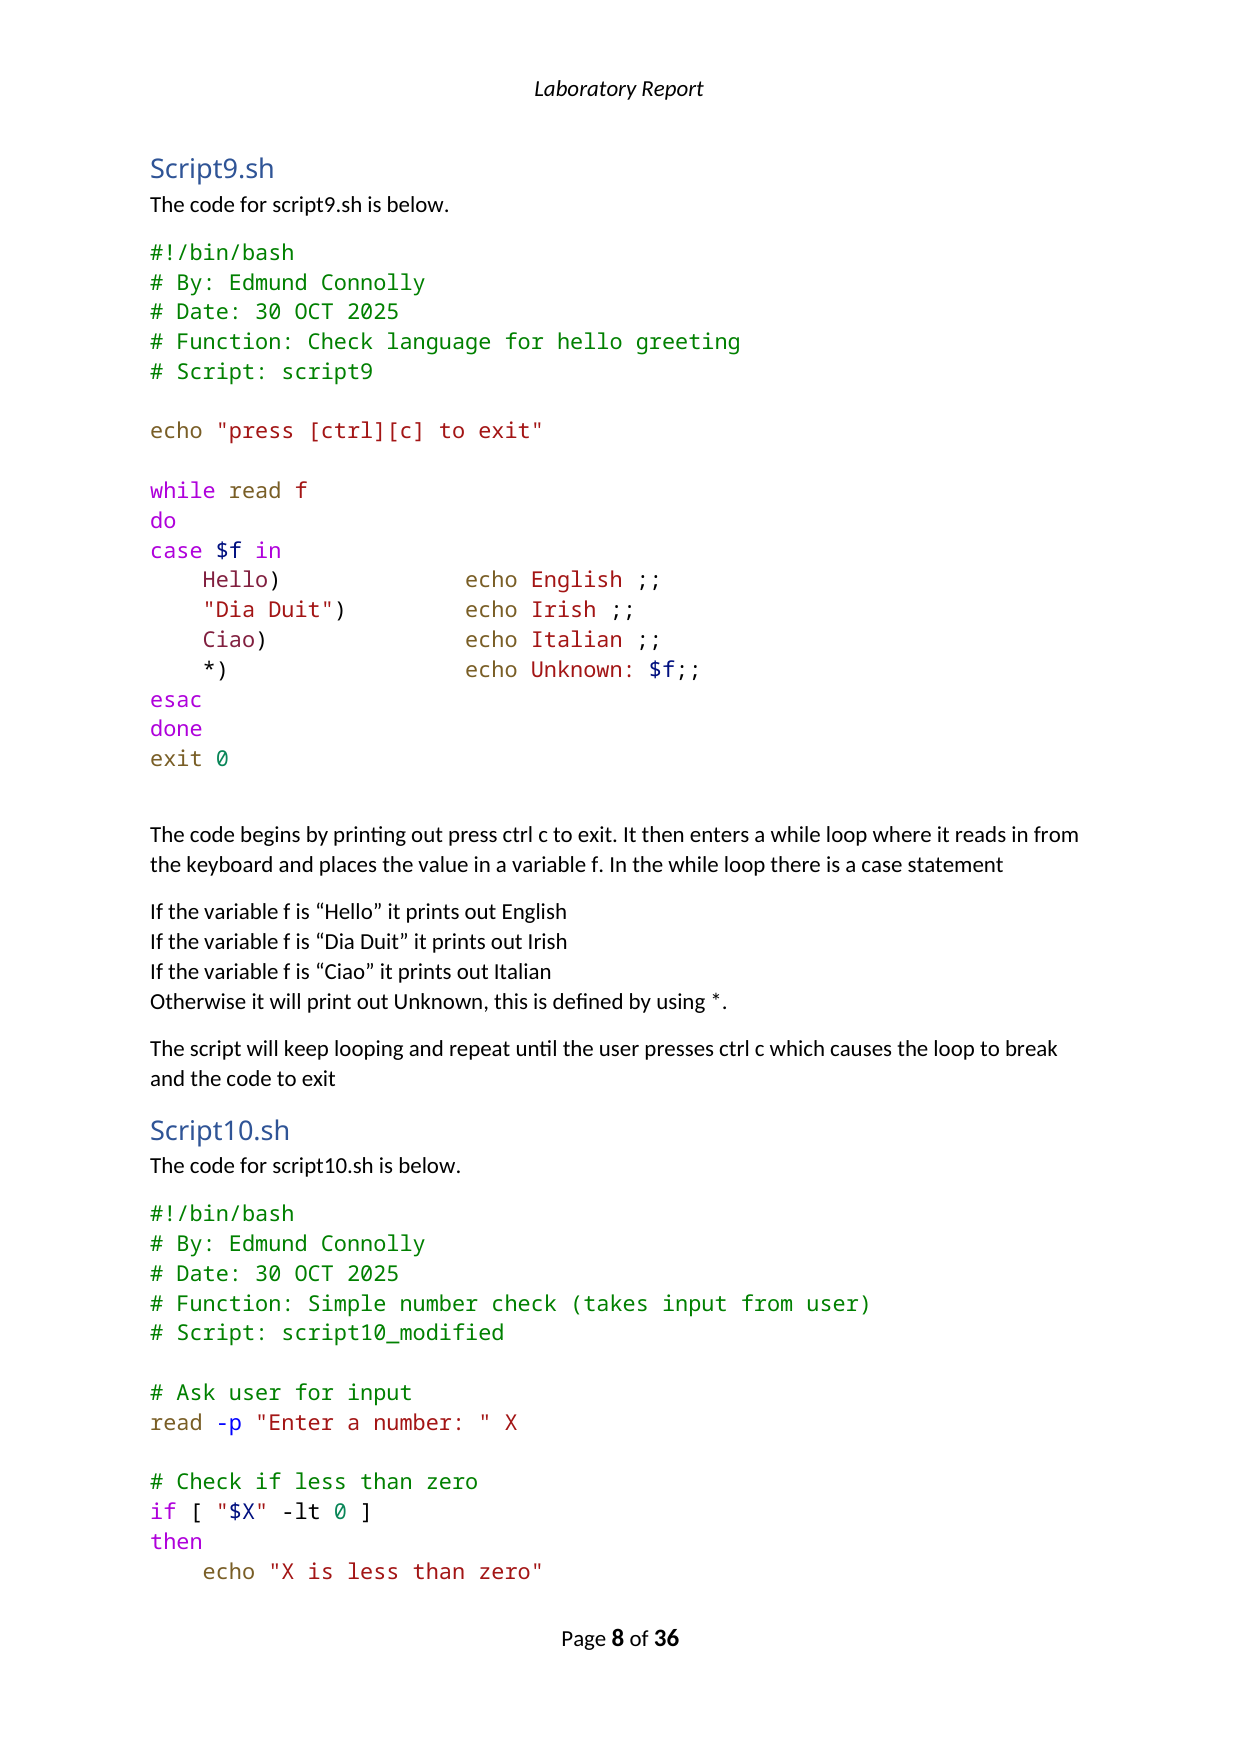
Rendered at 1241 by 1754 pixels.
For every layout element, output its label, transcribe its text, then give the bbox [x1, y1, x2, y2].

text Ciao) echo Italian ;; [150, 624, 1090, 654]
text # Date: 30 OCT 2025 [150, 296, 1090, 326]
text The code for script9.sh is below. [150, 190, 1090, 218]
text #!/bin/bash [150, 237, 1090, 266]
text The script will keep looping and repeat until the user presses ctrl c which causes the loop to break and the code to exit [150, 1034, 1090, 1093]
text do [150, 505, 1090, 534]
text # By: Edmund Connolly [150, 266, 1090, 296]
text Hello) echo English ;; [150, 564, 1090, 594]
text echo "press [ctrl][c] to exit" [150, 415, 1090, 445]
text while read f [150, 475, 1090, 505]
text done [150, 713, 1090, 743]
subtitle Script9.sh [150, 150, 1090, 187]
text The code begins by printing out press ctrl c to exit. It then enters a while loop where it reads in from the keyboard and places the value in a variable f. In the while loop there is a case statement [150, 820, 1090, 878]
text exit 0 [150, 743, 1090, 773]
text # Function: Check language for hello greeting [150, 326, 1090, 356]
text then [150, 1526, 1090, 1556]
text if [ "$X" -lt 0 ] [150, 1496, 1090, 1526]
text esac [150, 683, 1090, 713]
text "Dia Duit") echo Irish ;; [150, 594, 1090, 624]
text *) echo Unknown: $f;; [150, 654, 1090, 683]
text The code for script10.sh is below. [150, 1151, 1090, 1179]
text If the variable f is “Hello” it prints out English If the variable f is “Dia Duit” it prints out Irish If the variable f is “Ciao” it prints out Italian Otherwise it will print out Unknown, this is defined by using *. [150, 897, 1090, 1016]
text # Ask user for input [150, 1377, 1090, 1407]
text echo "X is less than zero" [150, 1556, 1090, 1585]
subtitle Script10.sh [150, 1111, 1090, 1148]
text # Script: script10_modified [150, 1317, 1090, 1347]
text case $f in [150, 534, 1090, 564]
text #!/bin/bash [150, 1198, 1090, 1228]
text read -p "Enter a number: " X [150, 1407, 1090, 1436]
text # By: Edmund Connolly [150, 1228, 1090, 1258]
text # Script: script9 [150, 356, 1090, 386]
text # Check if less than zero [150, 1466, 1090, 1496]
text # Date: 30 OCT 2025 [150, 1258, 1090, 1287]
text # Function: Simple number check (takes input from user) [150, 1287, 1090, 1317]
